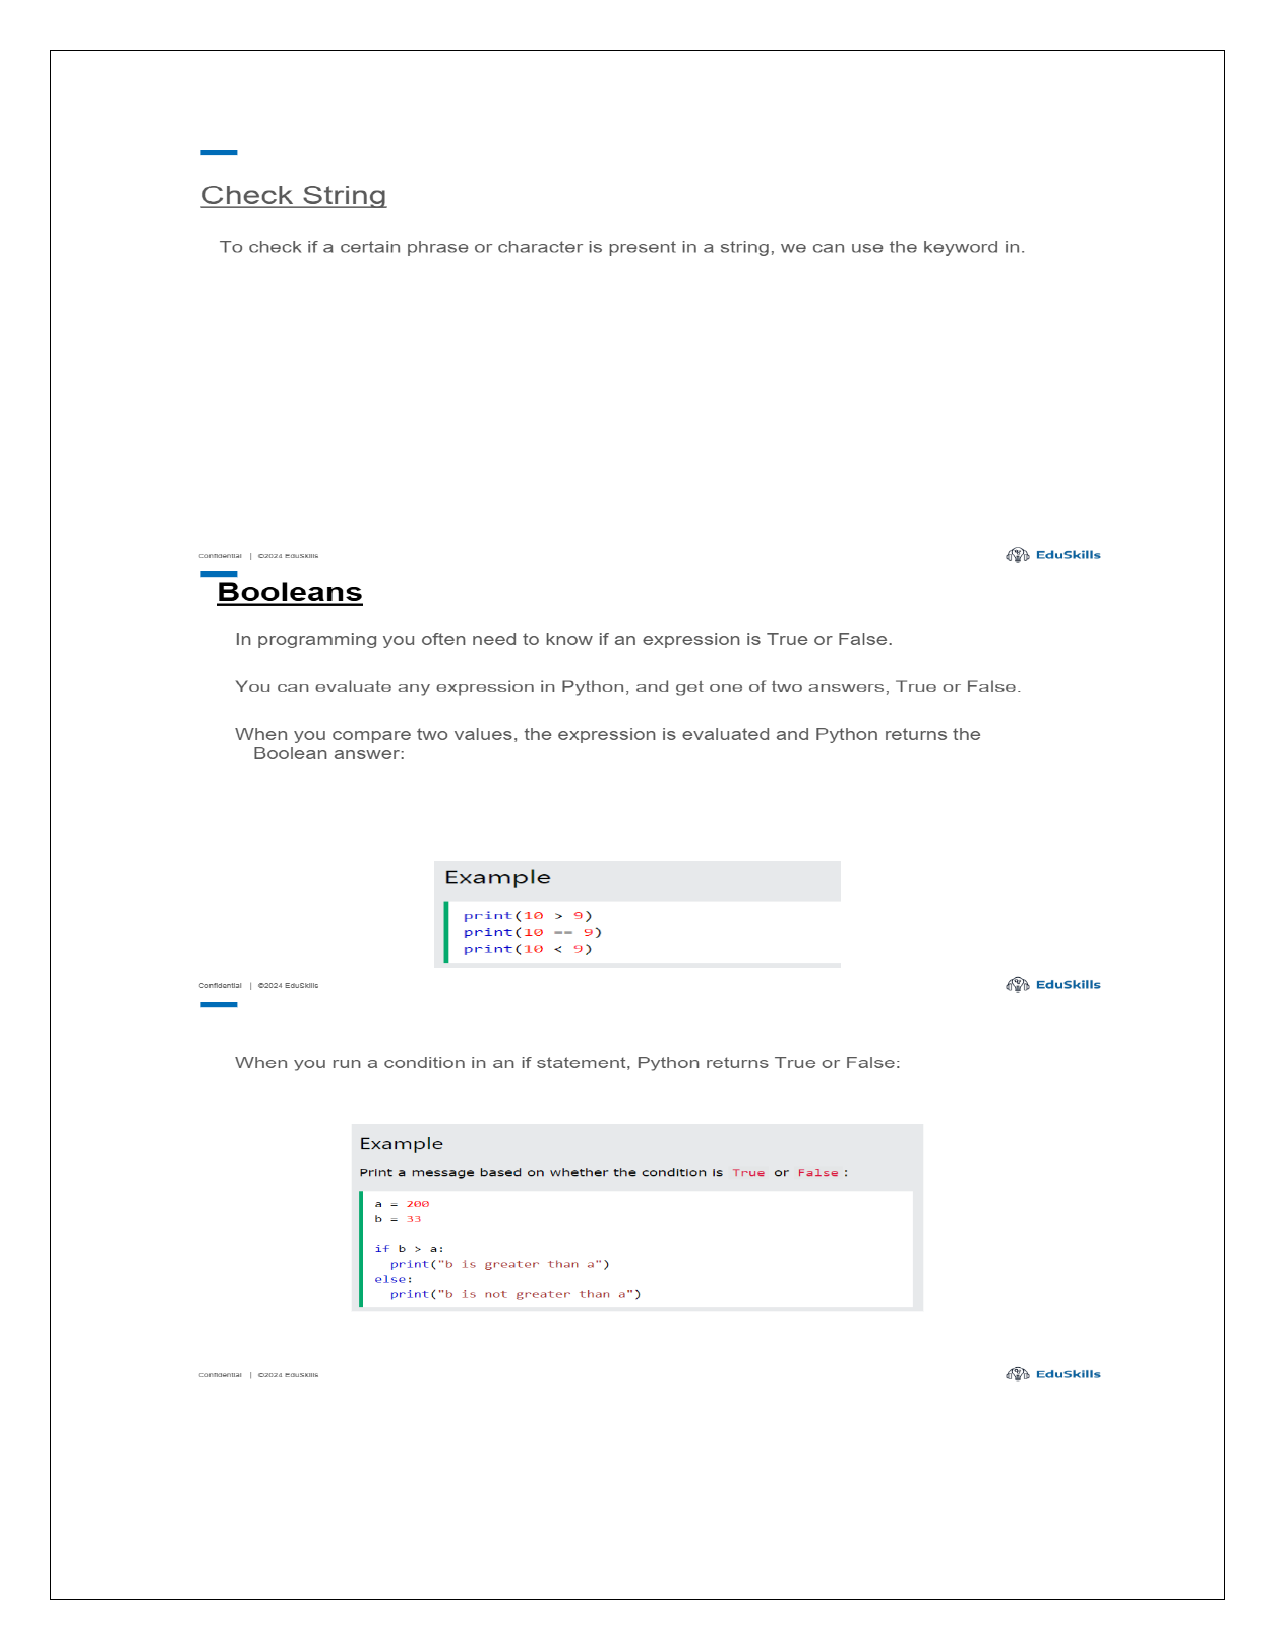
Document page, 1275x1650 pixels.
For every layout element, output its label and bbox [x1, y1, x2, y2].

picture [150, 1002, 1126, 1386]
picture [150, 150, 1126, 568]
picture [150, 571, 1126, 998]
